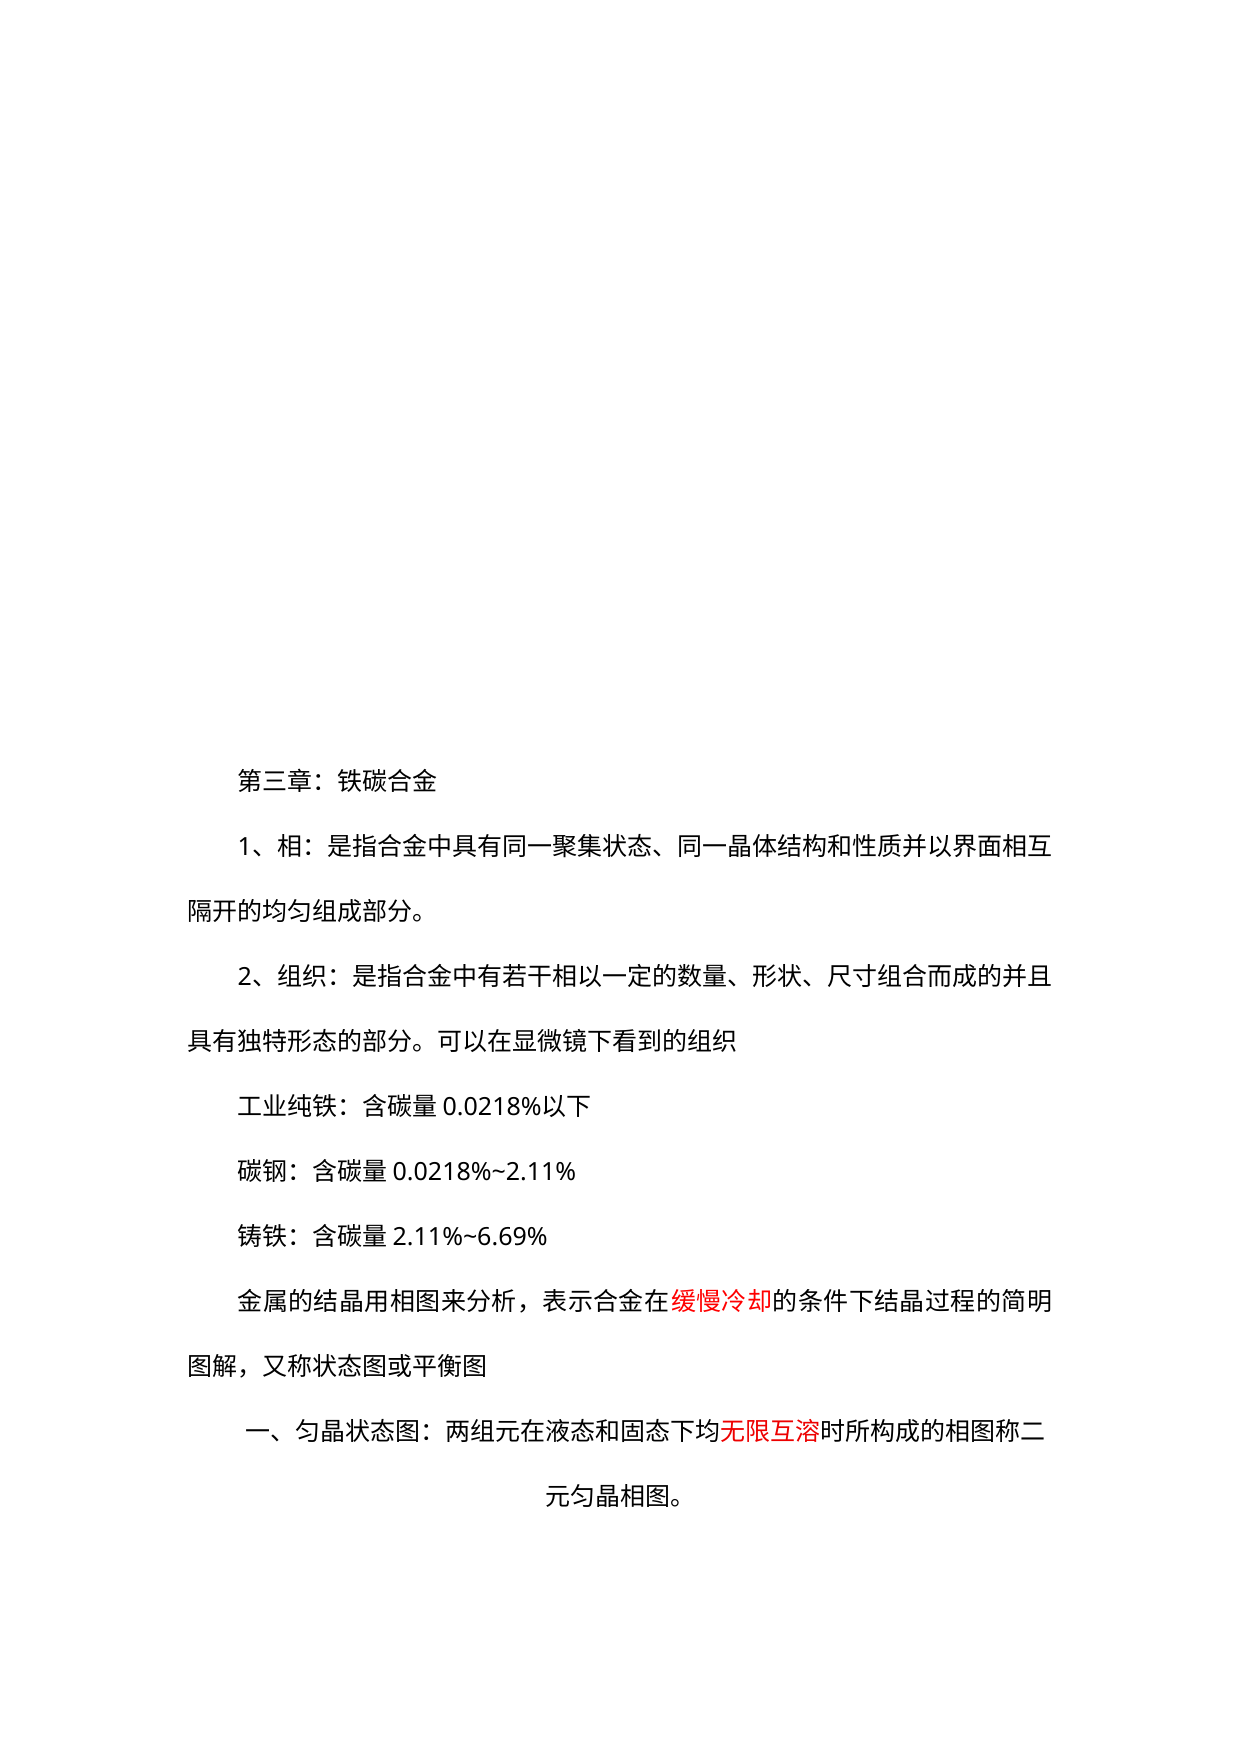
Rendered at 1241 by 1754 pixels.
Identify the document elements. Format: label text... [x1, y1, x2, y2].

text 1、相：是指合金中具有同一聚集状态、同一晶体结构和性质并以界面相互隔开的均匀组成部分。 [187, 812, 1053, 942]
text 铸铁：含碳量2.11%~6.69% [187, 1202, 1053, 1267]
text 第三章：铁碳合金 [187, 747, 1053, 812]
text 碳钢：含碳量0.0218%~2.11% [187, 1137, 1053, 1202]
text 金属的结晶用相图来分析，表示合金在缓慢冷却的条件下结晶过程的简明图解，又称状态图或平衡图 [187, 1267, 1053, 1397]
text 2、组织：是指合金中有若干相以一定的数量、形状、尺寸组合而成的并且具有独特形态的部分。可以在显微镜下看到的组织 [187, 942, 1053, 1072]
text 工业纯铁：含碳量0.0218%以下 [187, 1072, 1053, 1137]
text 一、匀晶状态图：两组元在液态和固态下均无限互溶时所构成的相图称二元匀晶相图。 [187, 1397, 1053, 1527]
